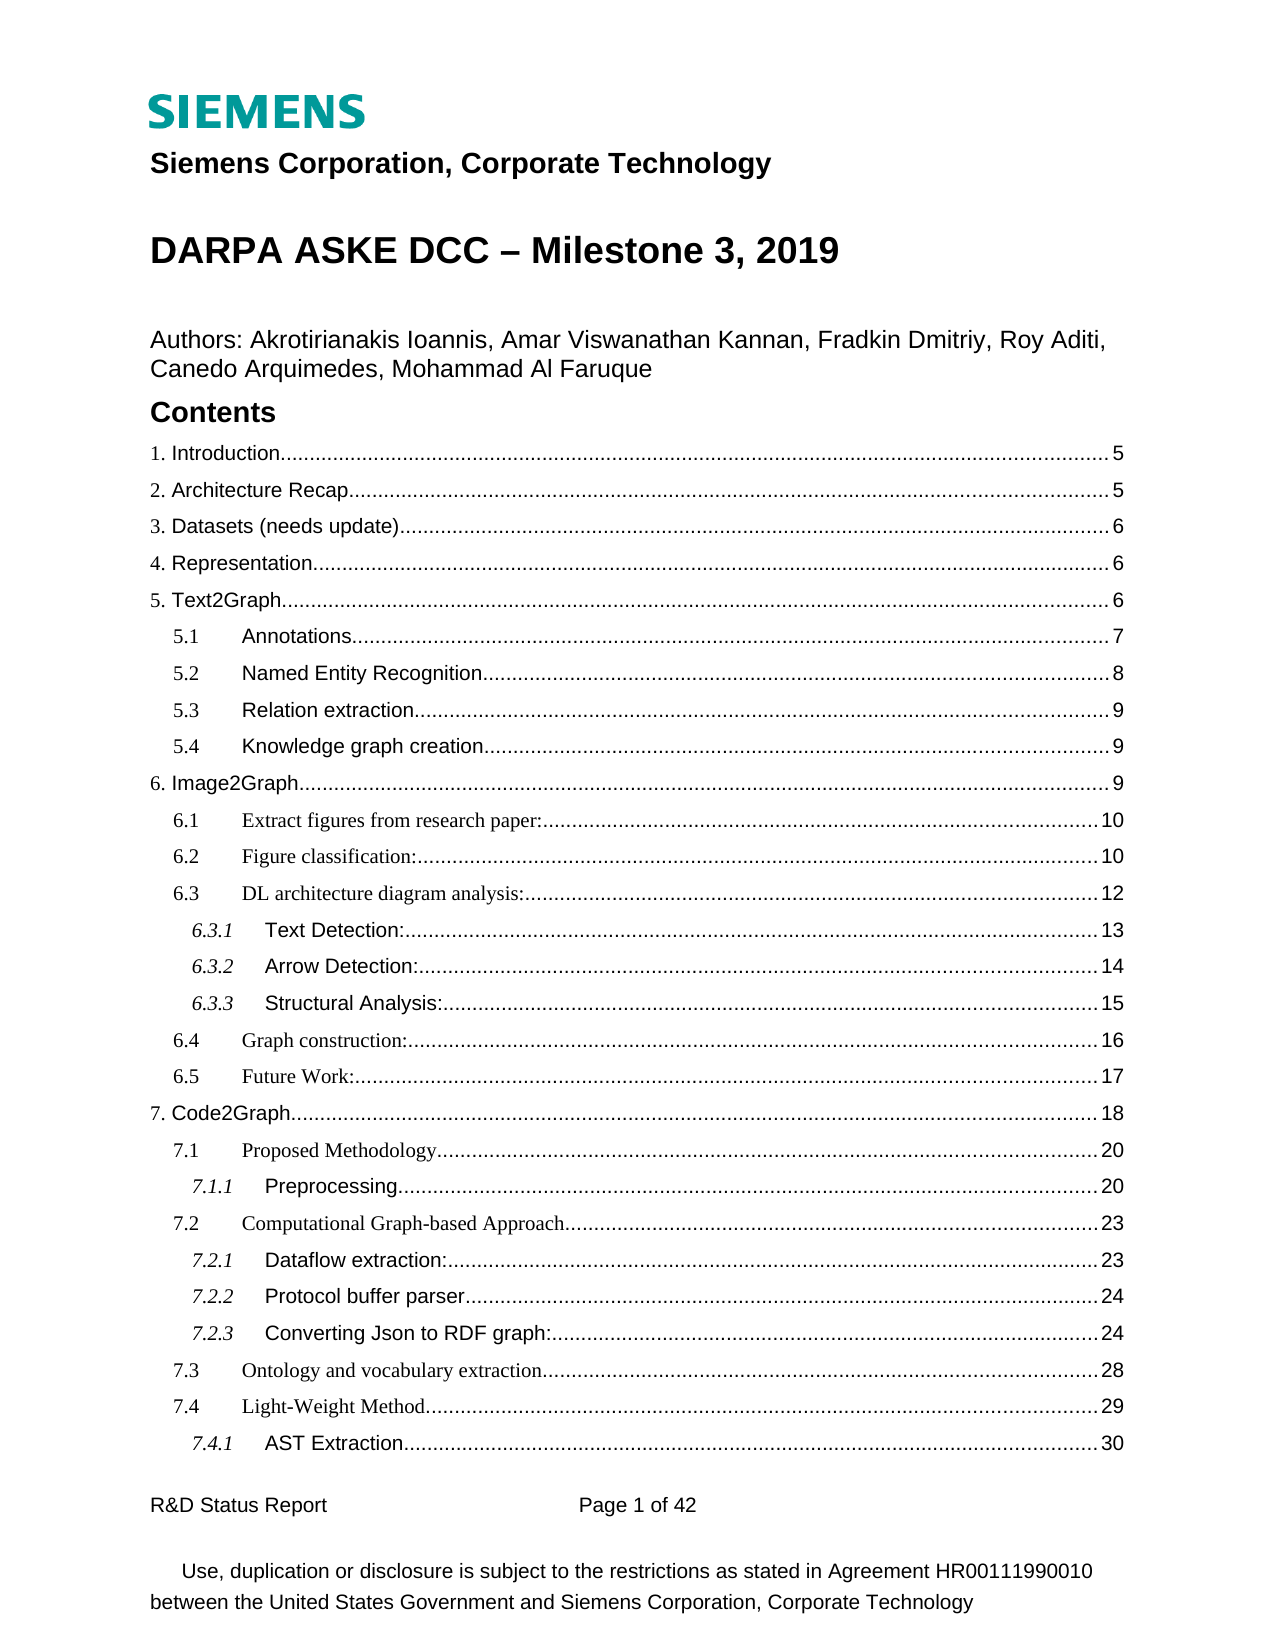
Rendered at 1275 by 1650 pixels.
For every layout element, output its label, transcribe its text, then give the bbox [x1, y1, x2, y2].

text DARPA ASKE DCC – Milestone 3, 2019 [150, 228, 1125, 271]
text Authors: Akrotirianakis Ioannis, Amar Viswanathan Kannan, Fradkin Dmitriy, Roy Aditi, Canedo Arquimedes, Mohammad Al Faruque [150, 325, 1125, 382]
